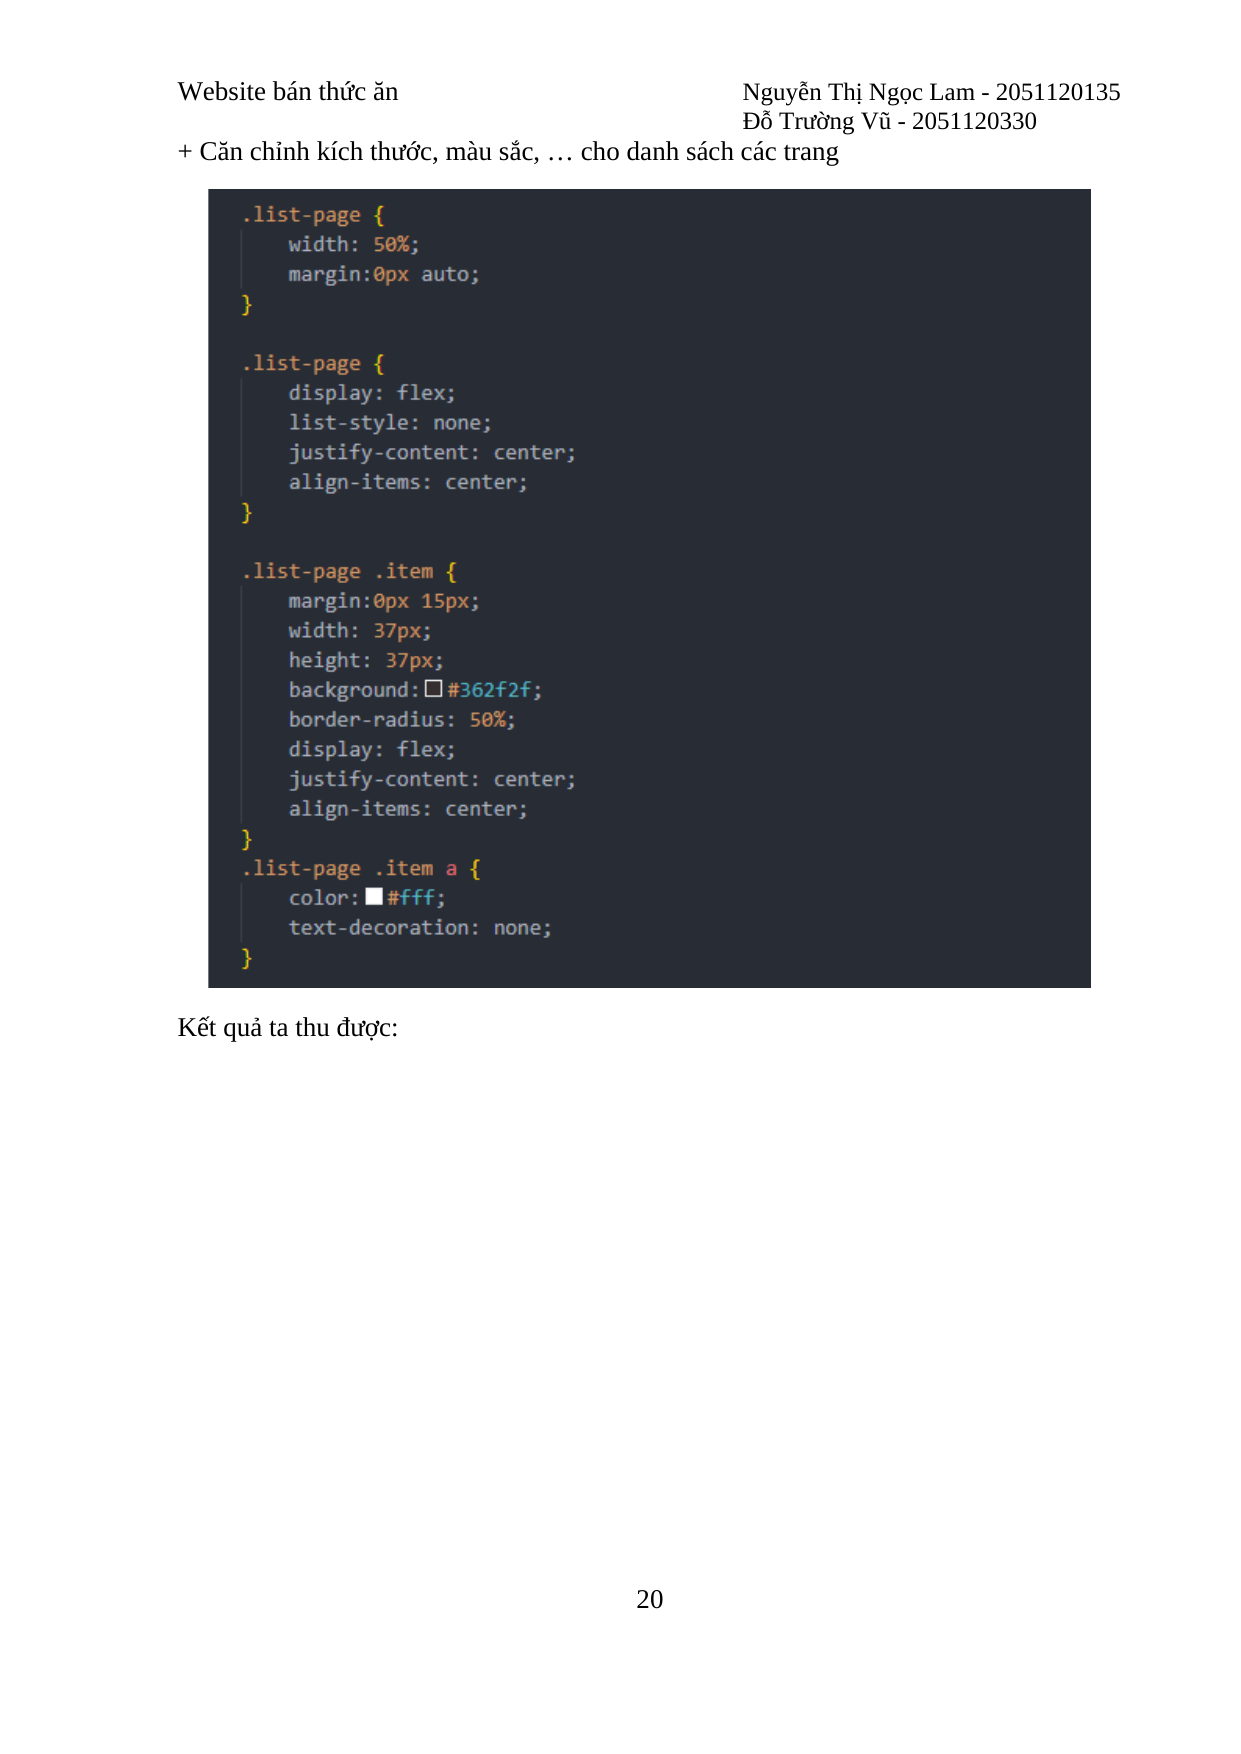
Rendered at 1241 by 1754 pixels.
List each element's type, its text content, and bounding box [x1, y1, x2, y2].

text Kết quả ta thu được: [177, 1011, 1122, 1042]
text + Căn chỉnh kích thước, màu sắc, … cho danh sách các trang [177, 135, 1122, 166]
picture [208, 189, 1091, 988]
